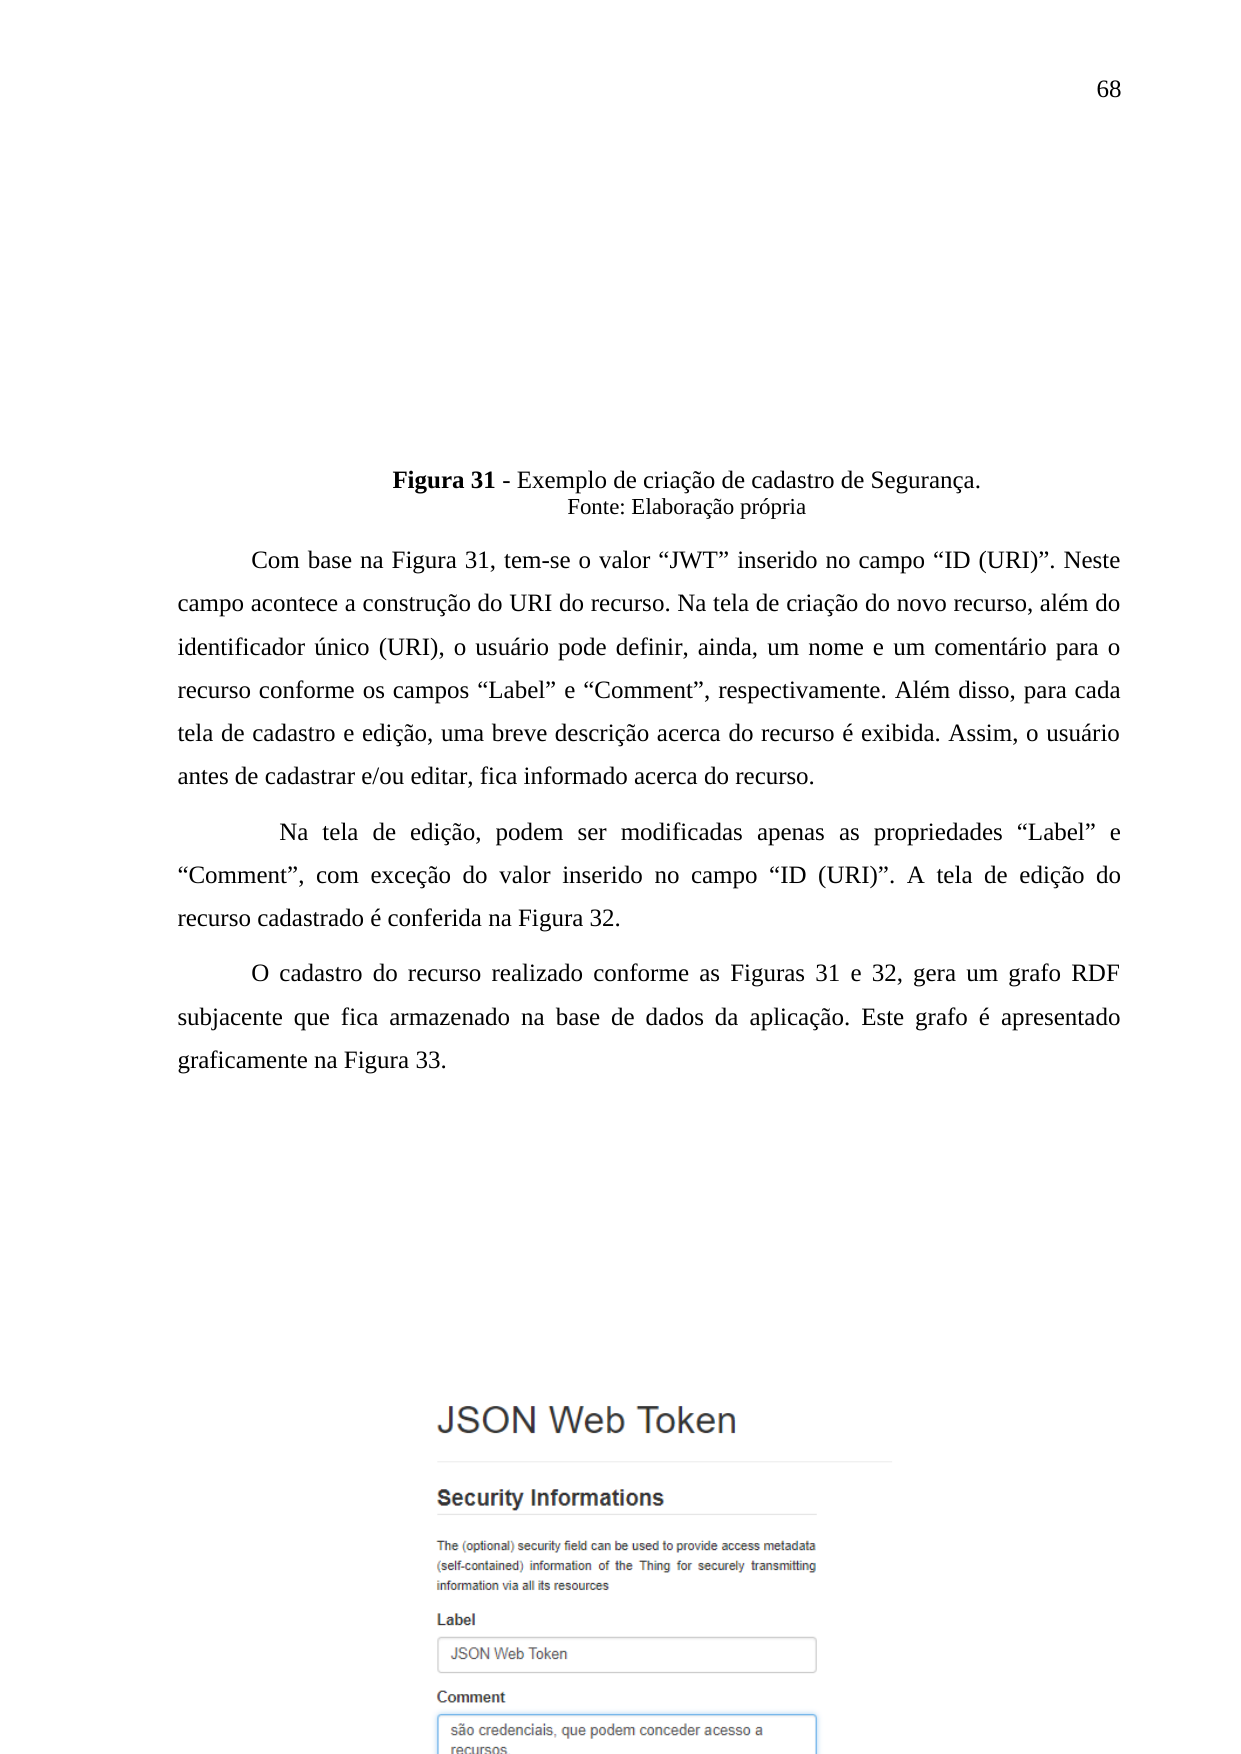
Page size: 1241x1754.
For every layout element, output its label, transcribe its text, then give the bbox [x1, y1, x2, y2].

text Figura 31 - Exemplo de criação de cadastro de Segurança. [175, 465, 1122, 493]
text Fonte: Elaboração própria [175, 493, 1122, 520]
text Com base na Figura 31, tem-se o valor “JWT” inserido no campo “ID (URI)”. Neste campo acontece a construção do URI do recurso. Na tela de criação do novo recurso, além do identificador único (URI), o usuário pode definir, ainda, um nome e um comentário para o recurso conforme os campos “Label” e “Comment”, respectivamente. Além disso, para cada tela de cadastro e edição, uma breve descrição acerca do recurso é exibida. Assim, o usuário antes de cadastrar e/ou editar, fica informado acerca do recurso. [177, 545, 1122, 790]
text O cadastro do recurso realizado conforme as Figuras 31 e 32, gera um grafo RDF subjacente que fica armazenado na base de dados da aplicação. Este grafo é apresentado graficamente na Figura 33. [177, 958, 1122, 1073]
text Na tela de edição, podem ser modificadas apenas as propriedades “Label” e “Comment”, com exceção do valor inserido no campo “ID (URI)”. A tela de edição do recurso cadastrado é conferida na Figura 32. [177, 817, 1122, 932]
picture [407, 1364, 893, 1754]
